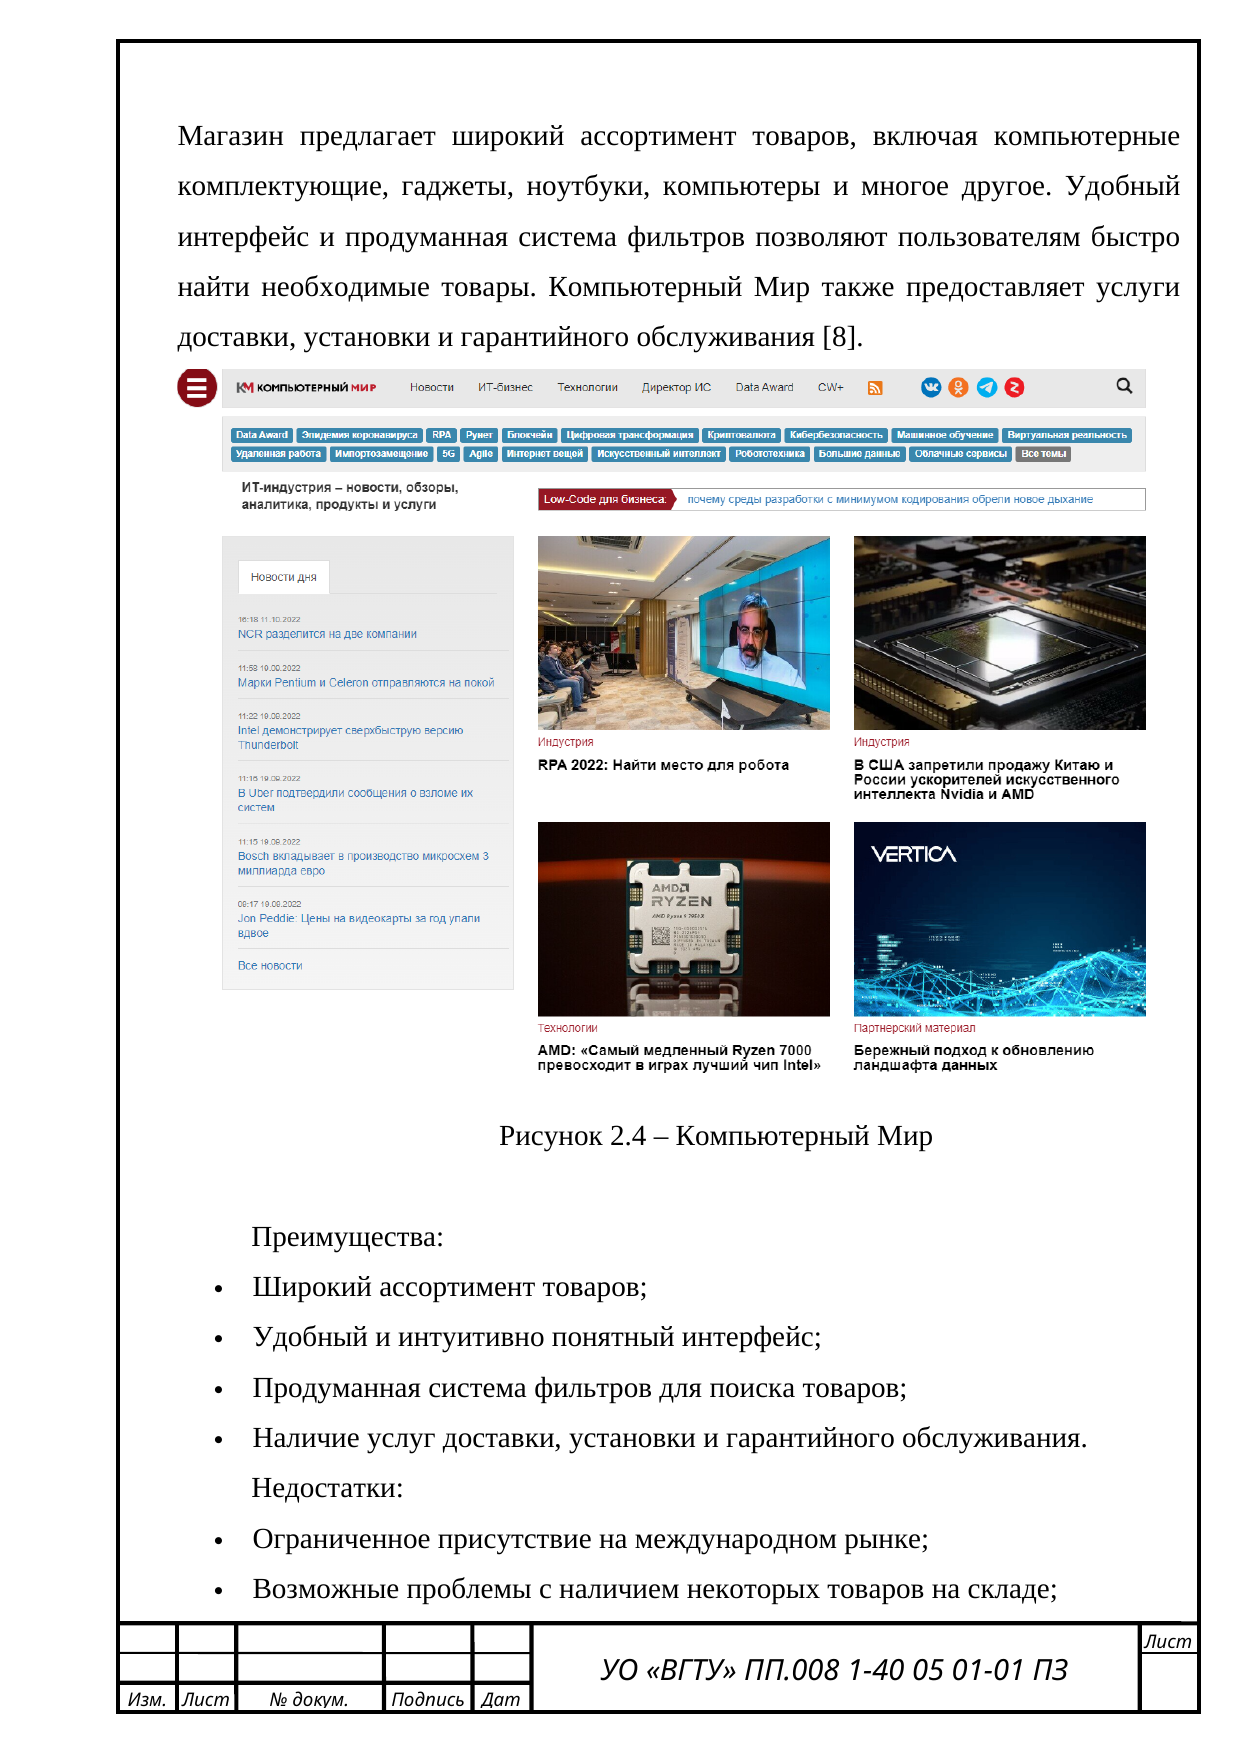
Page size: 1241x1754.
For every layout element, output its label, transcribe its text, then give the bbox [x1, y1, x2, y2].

text Недостатки: [177, 1471, 1181, 1504]
list Продуманная система фильтров для поиска товаров; [215, 1370, 1181, 1403]
text Рисунок 2.4 – Компьютерный Мир [177, 1118, 1181, 1152]
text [177, 118, 1181, 353]
text Преимущества: [177, 1219, 1181, 1252]
list Возможные проблемы с наличием некоторых товаров на складе; [215, 1571, 1181, 1605]
list Удобный и интуитивно понятный интерфейс; [215, 1319, 1181, 1353]
picture [177, 369, 1182, 1102]
list Широкий ассортимент товаров; [215, 1269, 1181, 1303]
list Ограниченное присутствие на международном рынке; [215, 1521, 1181, 1554]
list Наличие услуг доставки, установки и гарантийного обслуживания. [215, 1420, 1181, 1454]
